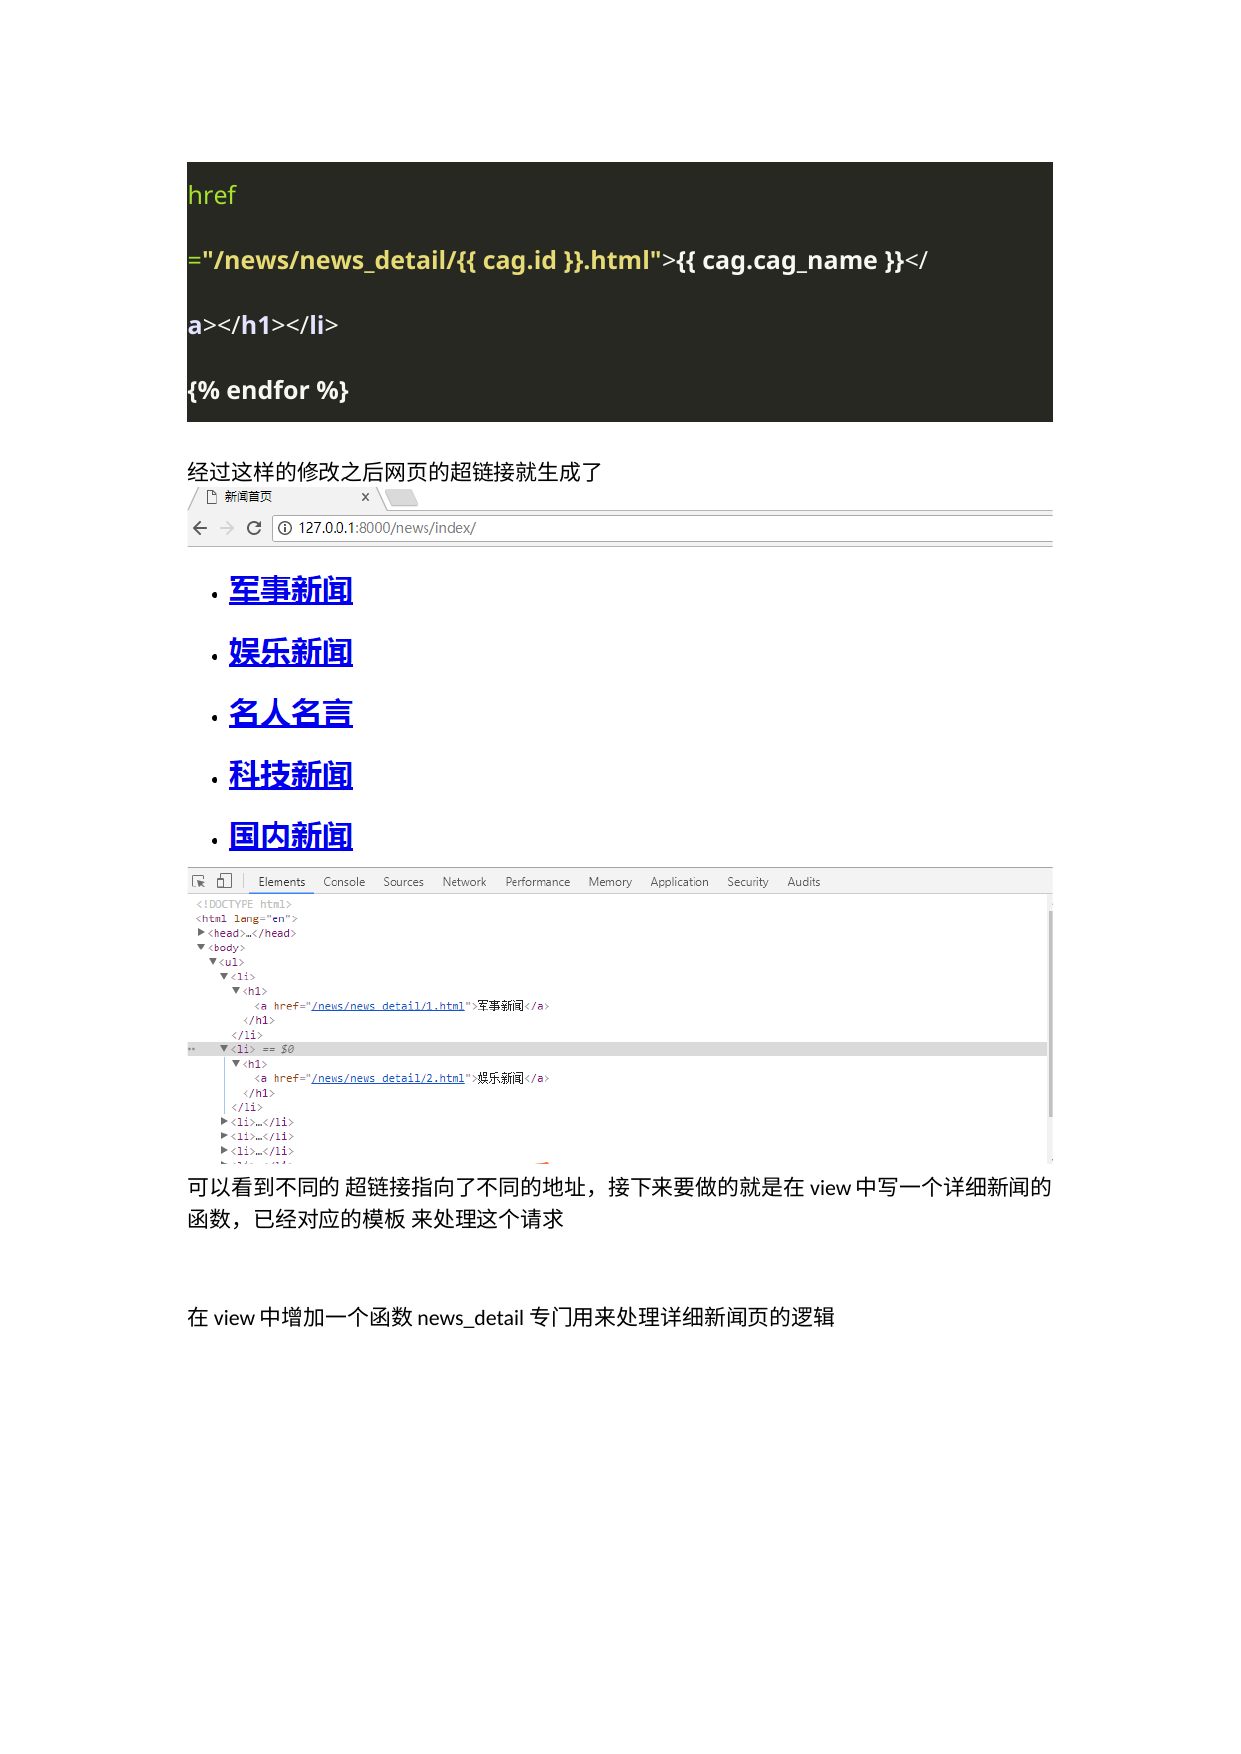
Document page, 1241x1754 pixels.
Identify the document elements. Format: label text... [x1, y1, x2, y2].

text 在view中增加一个函数news_detail 专门用来处理详细新闻页的逻辑 [187, 1299, 1053, 1332]
picture [187, 487, 1053, 1164]
text 经过这样的修改之后网页的超链接就生成了 [187, 454, 1053, 487]
text 可以看到不同的 超链接指向了不同的地址，接下来要做的就是在view中写一个详细新闻的函数，已经对应的模板 来处理这个请求 [187, 1169, 1053, 1234]
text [187, 162, 1053, 422]
